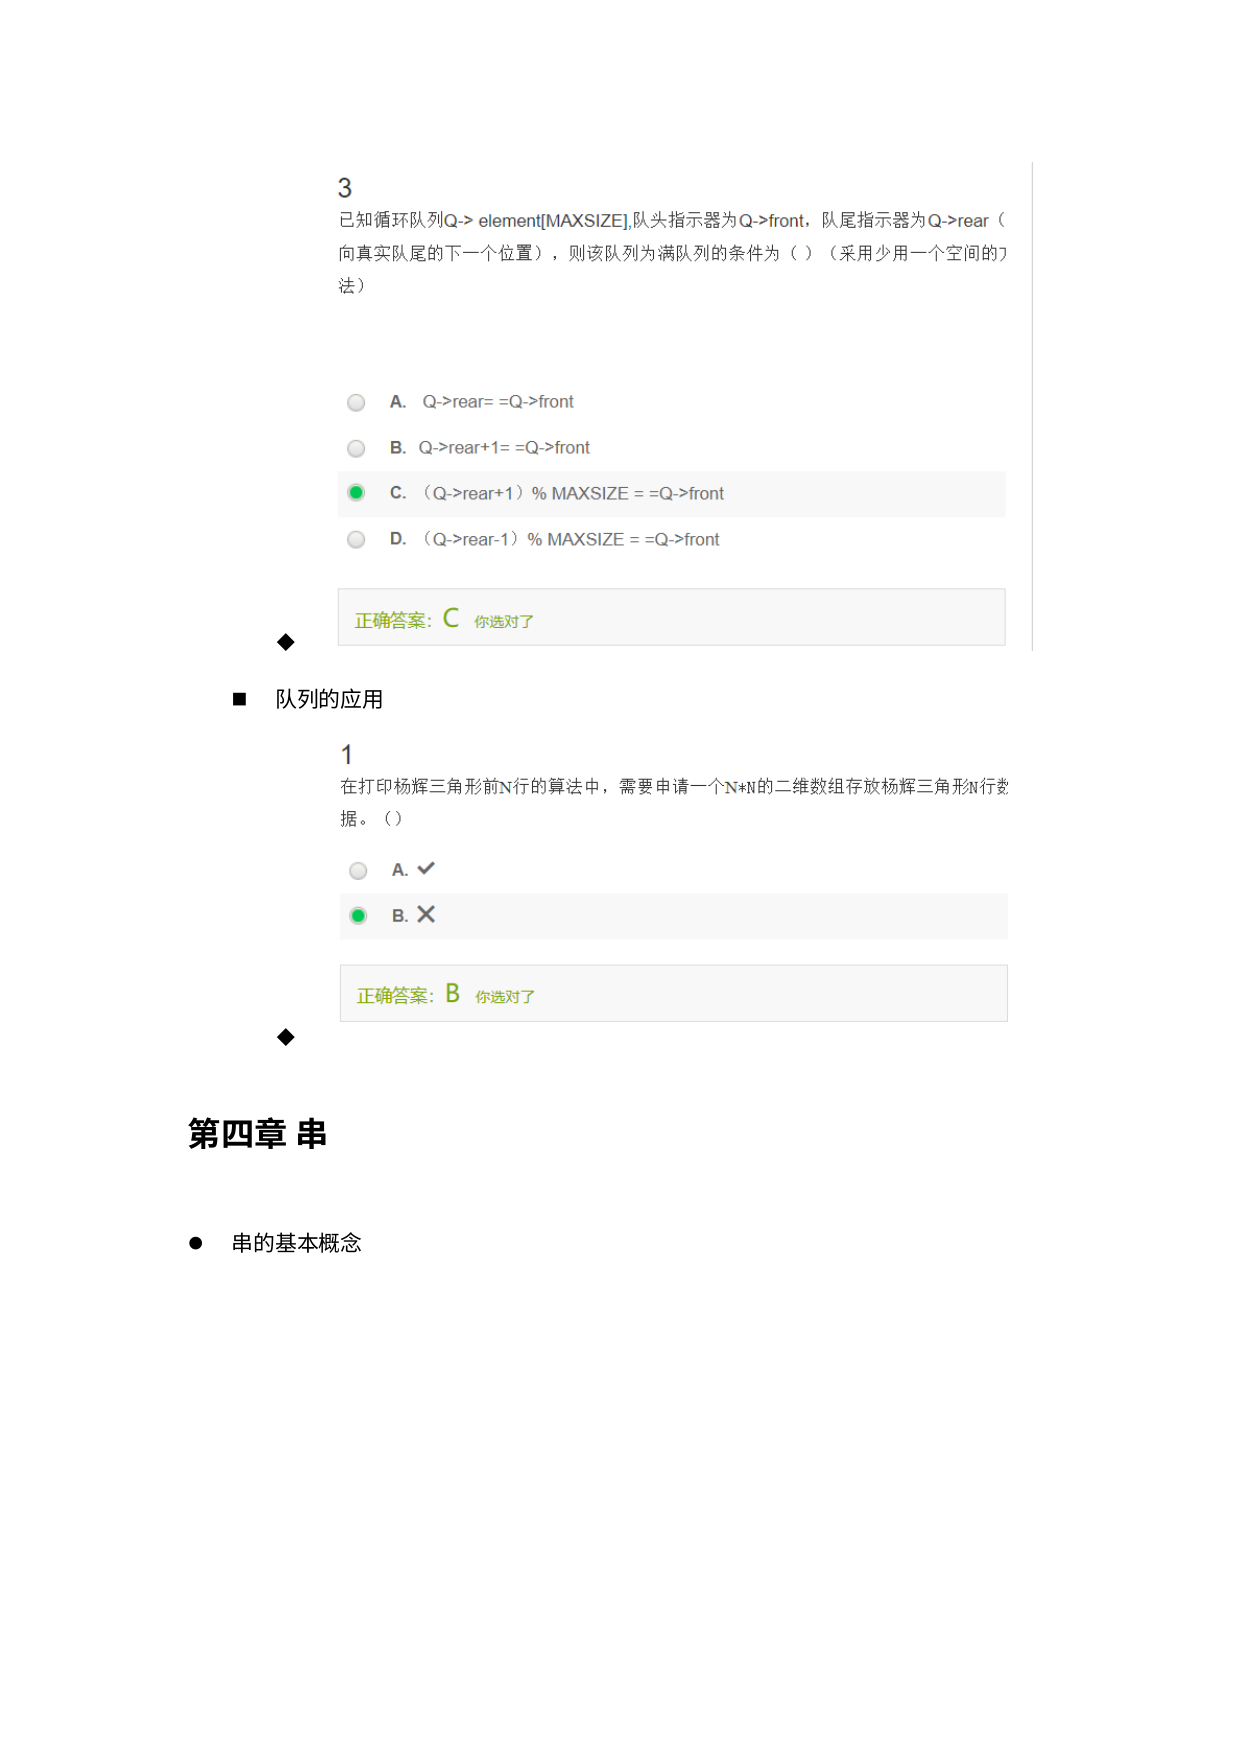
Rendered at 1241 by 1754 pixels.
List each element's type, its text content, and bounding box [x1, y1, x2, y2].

subtitle 串 [187, 1099, 1053, 1164]
picture [318, 162, 1036, 651]
list 队列的应用 [231, 682, 1053, 714]
list 串的基本概念 [187, 1226, 1053, 1258]
picture [318, 714, 1031, 1046]
